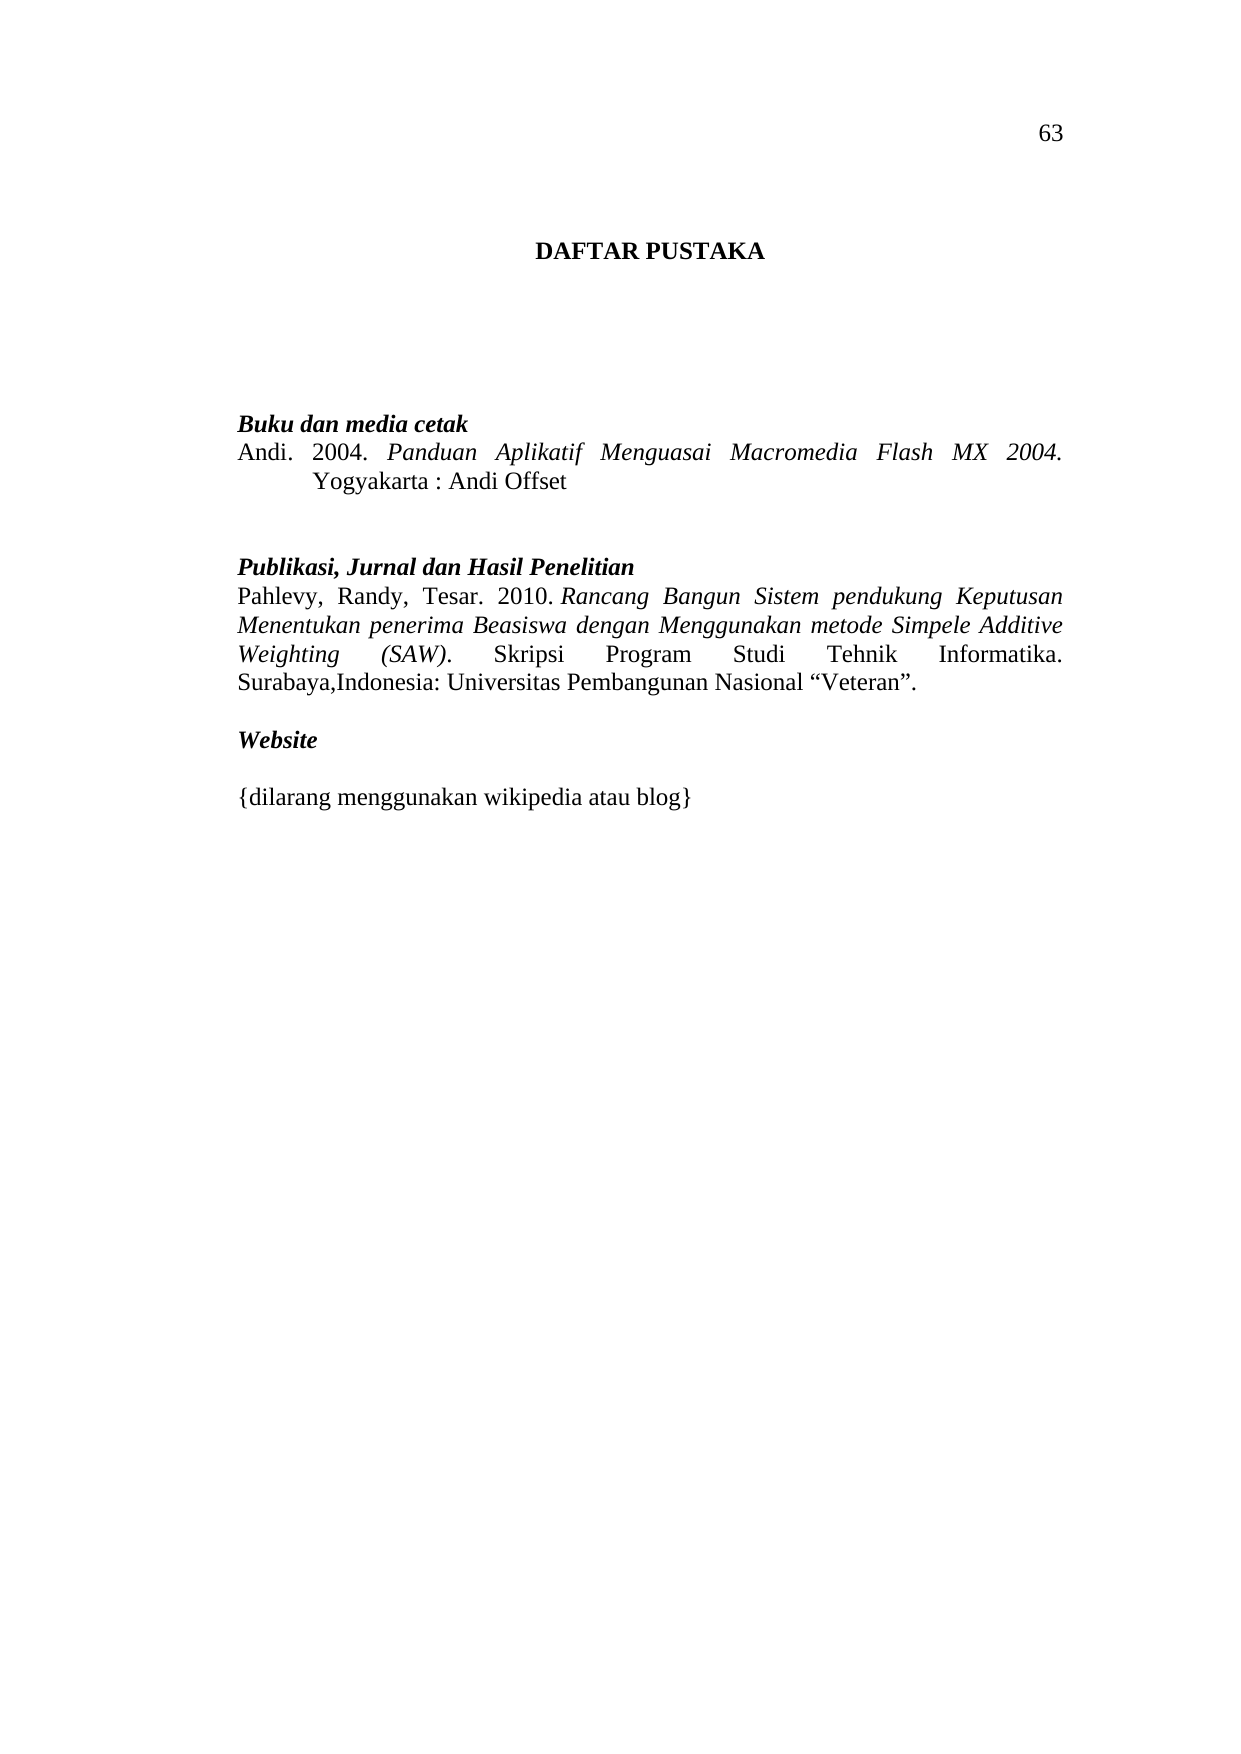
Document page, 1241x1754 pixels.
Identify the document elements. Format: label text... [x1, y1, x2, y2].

text Pahlevy, Randy, Tesar. 2010. Rancang Bangun Sistem pendukung Keputusan Menentukan penerima Beasiswa dengan Menggunakan metode Simpele Additive Weighting (SAW). Skripsi Program Studi Tehnik Informatika. Surabaya,Indonesia: Universitas Pembangunan Nasional “Veteran”. [237, 667, 1063, 696]
list Publikasi, Jurnal dan Hasil Penelitian [237, 552, 1063, 581]
list Website [237, 725, 1063, 754]
subtitle DAFTAR PUSTAKA [237, 236, 1063, 265]
list {dilarang menggunakan wikipedia atau blog} [237, 782, 1063, 811]
list Buku dan media cetak [237, 409, 1063, 437]
text Andi. 2004. Panduan Aplikatif Menguasai Macromedia Flash MX 2004. Yogyakarta : Andi Offset [237, 437, 1063, 495]
